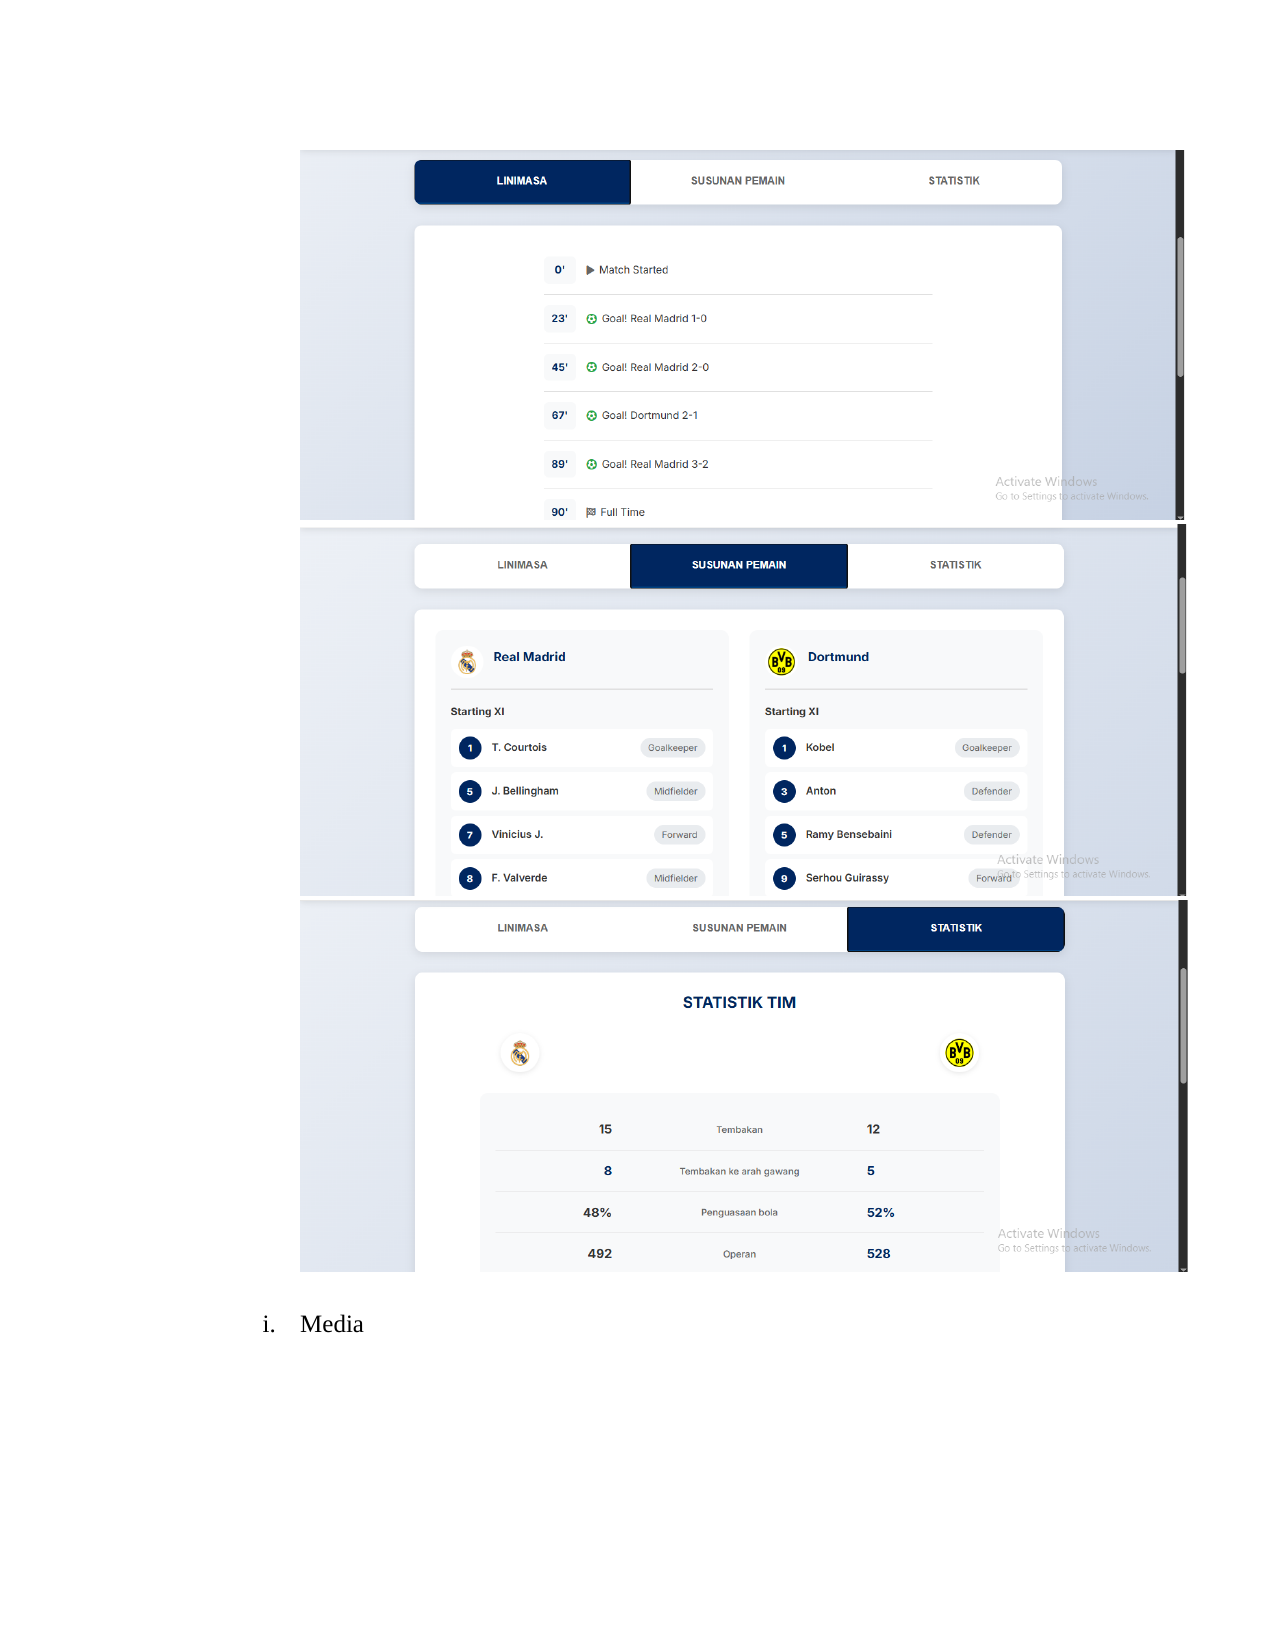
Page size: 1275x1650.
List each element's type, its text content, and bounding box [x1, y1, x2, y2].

list Media [262, 1309, 1125, 1338]
picture [300, 150, 1185, 520]
picture [300, 900, 1188, 1272]
picture [300, 524, 1187, 896]
